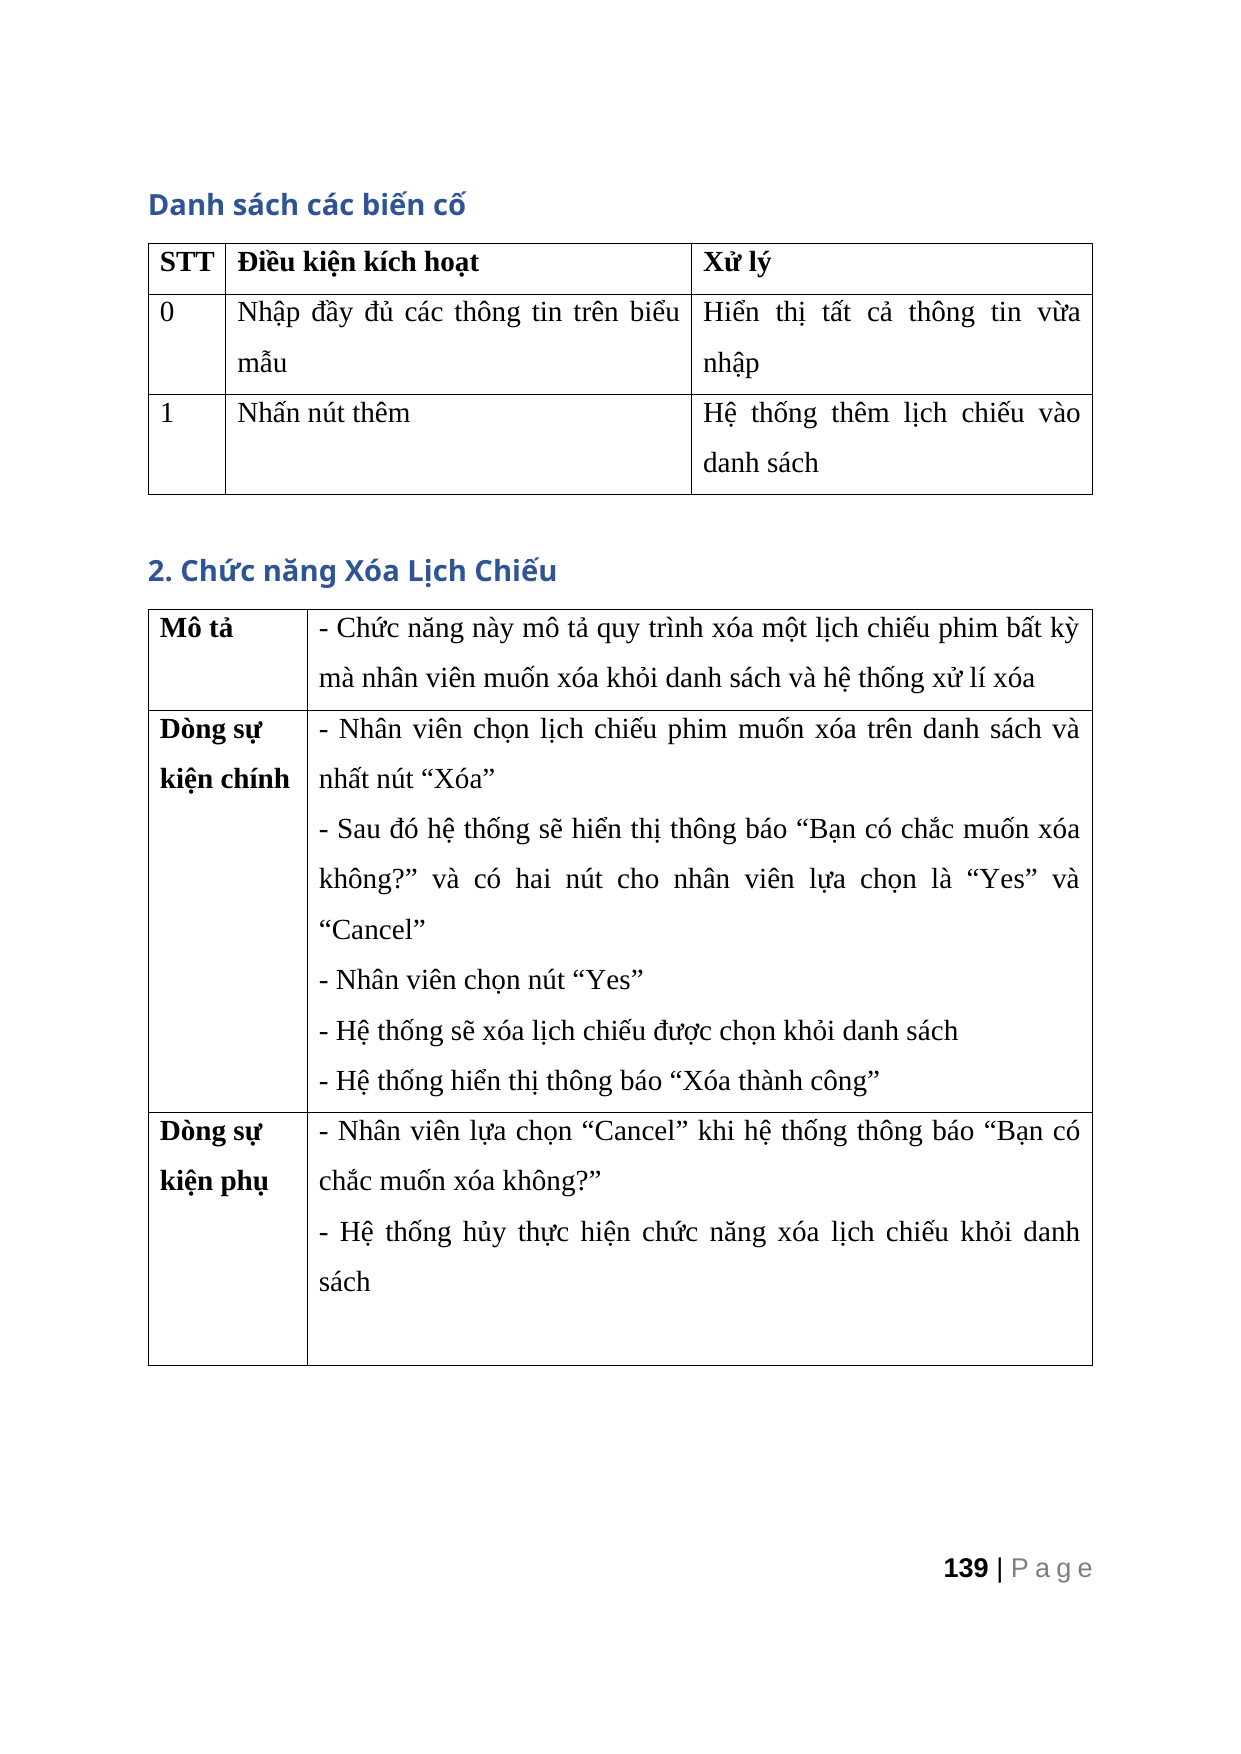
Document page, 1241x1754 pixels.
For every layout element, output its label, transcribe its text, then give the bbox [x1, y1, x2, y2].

table_cell Nhấn nút thêm [226, 395, 691, 494]
table_cell Nhập đầy đủ các thông tin trên biểu mẫu [226, 295, 691, 394]
table_cell Dòng sự kiện phụ [149, 1113, 307, 1364]
table_cell - Nhân viên chọn lịch chiếu phim muốn xóa trên danh sách và nhất nút “Xóa” - Sau đó hệ thống sẽ hiển thị thông báo “Bạn có chắc muốn xóa không?” và có hai nút cho nhân viên lựa chọn là “Yes” và “Cancel” - Nhân viên chọn nút “Yes” - Hệ thống sẽ xóa lịch chiếu được chọn khỏi danh sách - Hệ thống hiển thị thông báo “Xóa thành công” [308, 711, 1092, 1112]
table_cell Hiển thị tất cả thông tin vừa nhập [692, 295, 1092, 394]
table_cell Dòng sự kiện chính [149, 711, 307, 1112]
table_header Mô tả [149, 610, 307, 710]
table_header STT [149, 244, 225, 293]
table_header Xử lý [692, 244, 1092, 293]
subtitle Danh sách các biến cố [148, 184, 1092, 223]
table_header - Chức năng này mô tả quy trình xóa một lịch chiếu phim bất kỳ mà nhân viên muốn xóa khỏi danh sách và hệ thống xử lí xóa [308, 610, 1092, 710]
table_header Điều kiện kích hoạt [226, 244, 691, 293]
table_cell 0 [149, 295, 225, 394]
table_cell - Nhân viên lựa chọn “Cancel” khi hệ thống thông báo “Bạn có chắc muốn xóa không?” - Hệ thống hủy thực hiện chức năng xóa lịch chiếu khỏi danh sách [308, 1113, 1092, 1364]
table_cell 1 [149, 395, 225, 494]
subtitle 2. Chức năng Xóa Lịch Chiếu [148, 550, 1092, 589]
table_cell Hệ thống thêm lịch chiếu vào danh sách [692, 395, 1092, 494]
